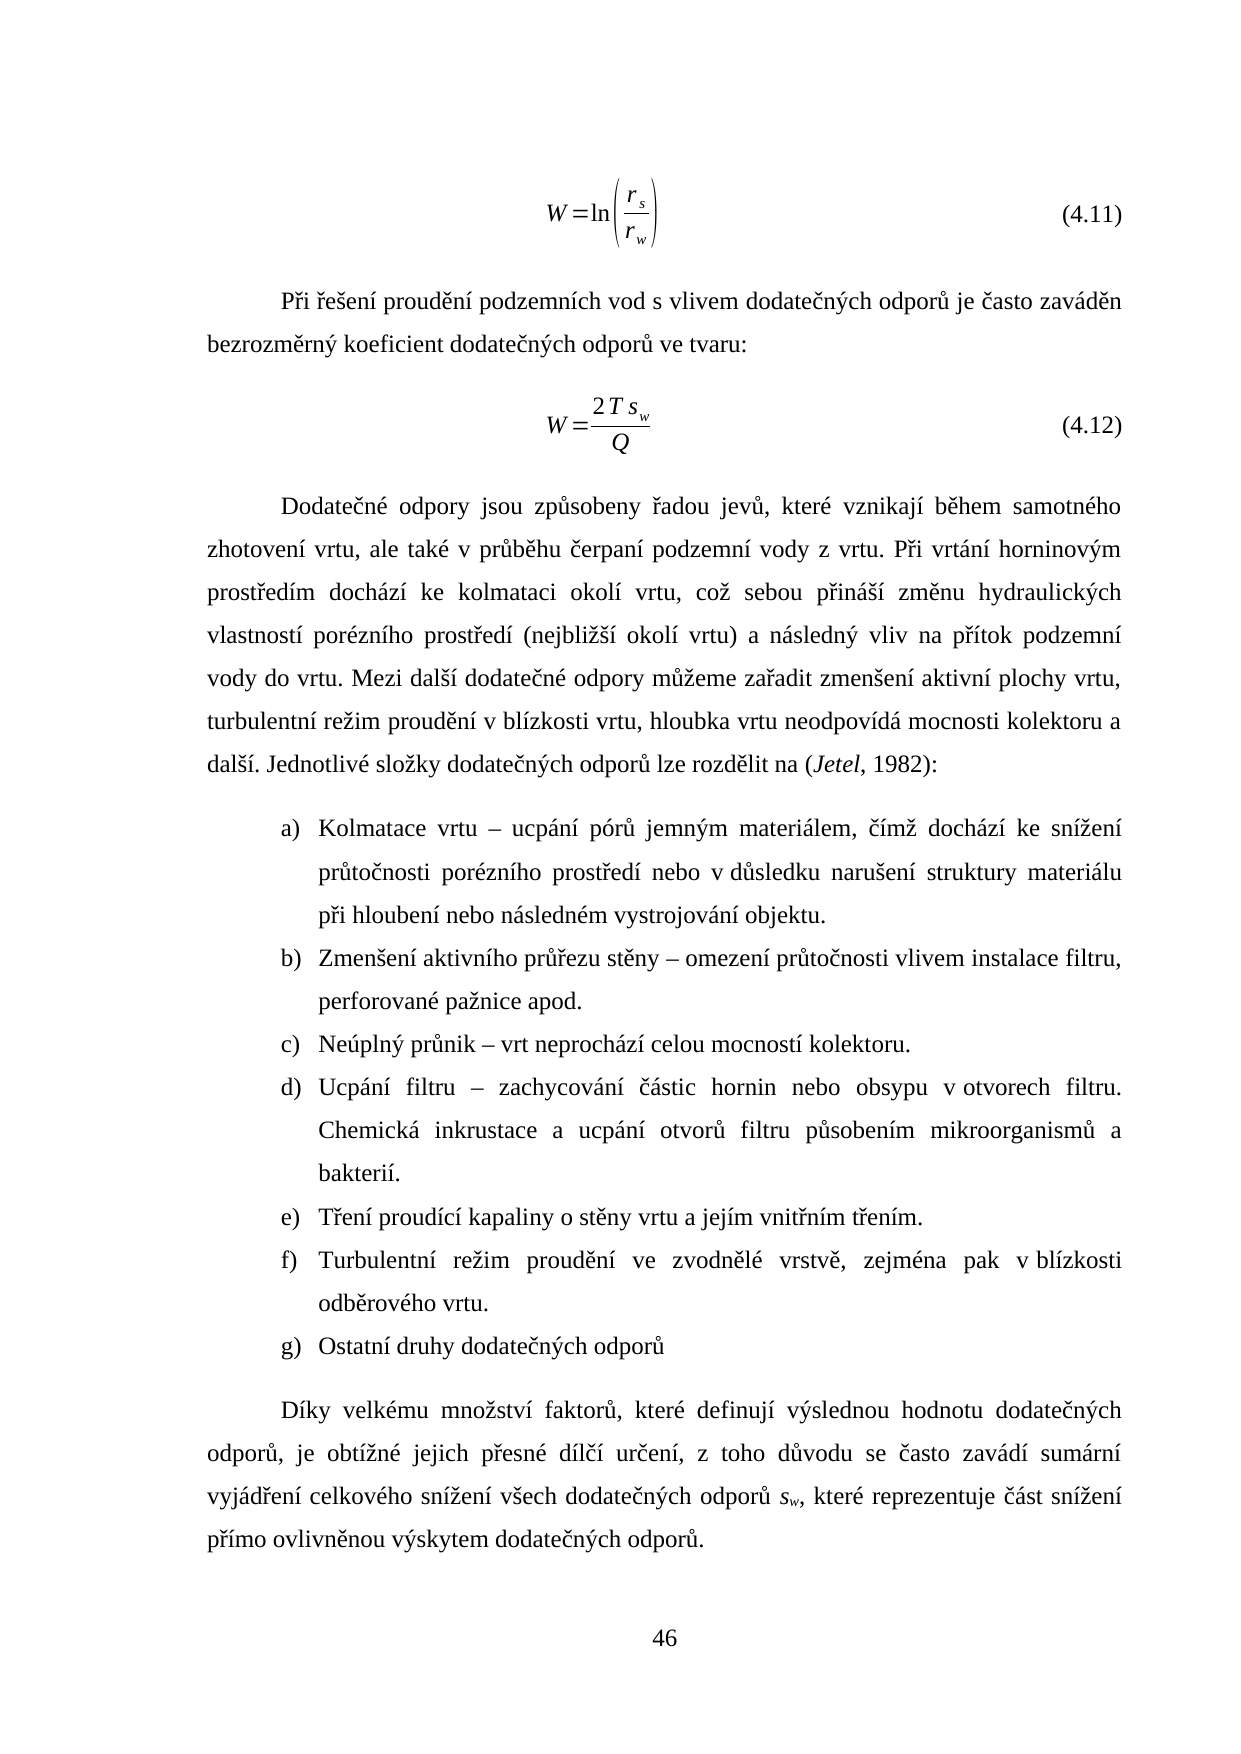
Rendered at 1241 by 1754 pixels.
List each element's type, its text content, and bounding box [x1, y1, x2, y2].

list Ostatní druhy dodatečných odporů [281, 1331, 1122, 1360]
text Dodatečné odpory jsou způsobeny řadou jevů, které vznikají během samotného zhotovení vrtu, ale také v průběhu čerpaní podzemní vody z vrtu. Při vrtání horninovým prostředím dochází ke kolmataci okolí vrtu, což sebou přináší změnu hydraulických vlastností porézního prostředí (nejbližší okolí vrtu) a následný vliv na přítok podzemní vody do vrtu. Mezi další dodatečné odpory můžeme zařadit zmenšení aktivní plochy vrtu, turbulentní režim proudění v blízkosti vrtu, hloubka vrtu neodpovídá mocnosti kolektoru a další. Jednotlivé složky dodatečných odporů lze rozdělit na (Jetel, 1982): [207, 491, 1122, 778]
list Neúplný průnik – vrt neprochází celou mocností kolektoru. [281, 1029, 1122, 1058]
text Díky velkému množství faktorů, které definují výslednou hodnotu dodatečných odporů, je obtížné jejich přesné dílčí určení, z toho důvodu se často zavádí sumární vyjádření celkového snížení všech dodatečných odporů sw, které reprezentuje část snížení přímo ovlivněnou výskytem dodatečných odporů. [207, 1395, 1122, 1553]
list Zmenšení aktivního průřezu stěny – omezení průtočnosti vlivem instalace filtru, perforované pažnice apod. [281, 943, 1122, 1015]
text (4.11) [207, 177, 1122, 251]
list Turbulentní režim proudění ve zvodnělé vrstvě, zejména pak v blízkosti odběrového vrtu. [281, 1245, 1122, 1317]
text (4.12) [207, 393, 1122, 456]
list Kolmatace vrtu – ucpání pórů jemným materiálem, čímž dochází ke snížení průtočnosti porézního prostředí nebo v důsledku narušení struktury materiálu při hloubení nebo následném vystrojování objektu. [281, 813, 1122, 928]
list Tření proudící kapaliny o stěny vrtu a jejím vnitřním třením. [281, 1202, 1122, 1230]
text Při řešení proudění podzemních vod s vlivem dodatečných odporů je často zaváděn bezrozměrný koeficient dodatečných odporů ve tvaru: [207, 286, 1122, 358]
list Ucpání filtru – zachycování částic hornin nebo obsypu v otvorech filtru. Chemická inkrustace a ucpání otvorů filtru působením mikroorganismů a bakterií. [281, 1072, 1122, 1187]
